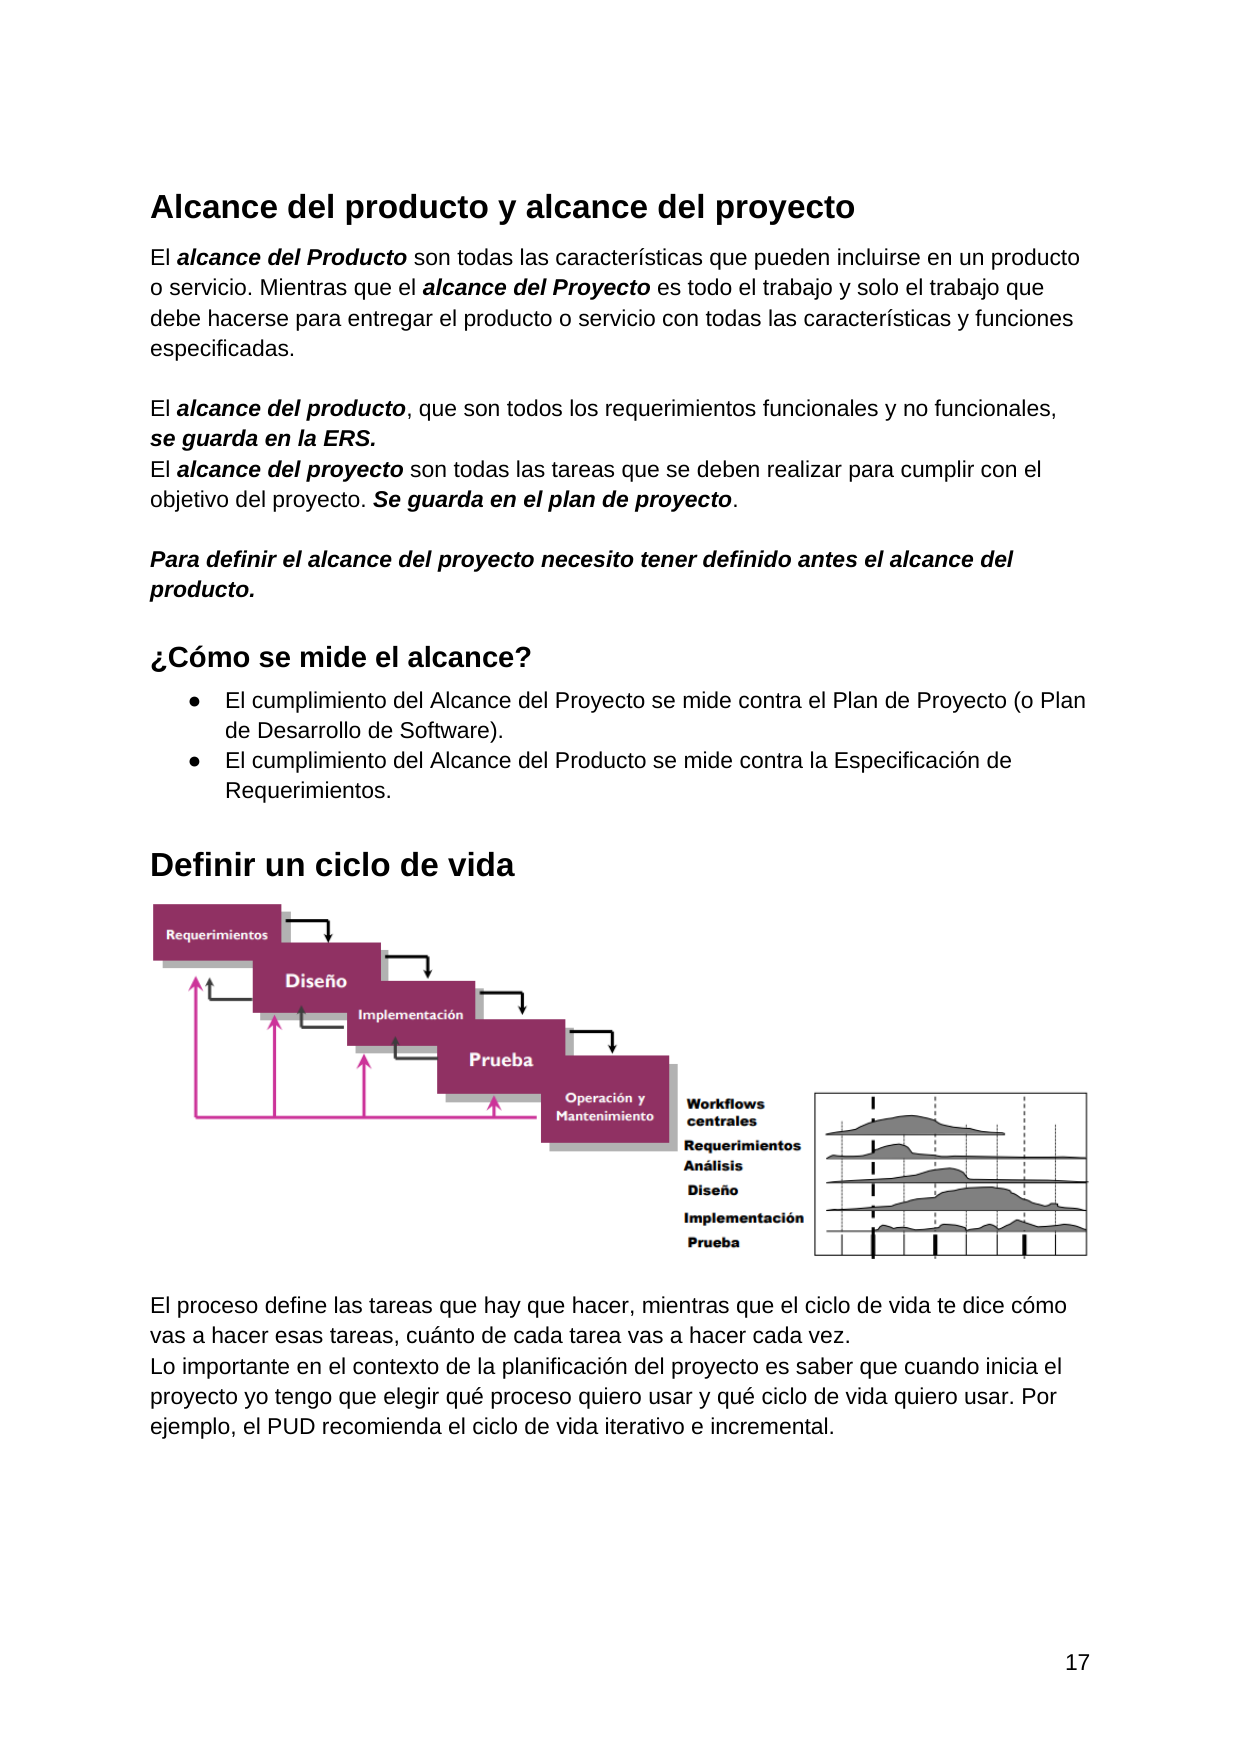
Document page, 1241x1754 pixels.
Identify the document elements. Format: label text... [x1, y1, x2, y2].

text Lo importante en el contexto de la planificación del proyecto es saber que cuando inicia el proyecto yo tengo que elegir qué proceso quiero usar y qué ciclo de vida quiero usar. Por ejemplo, el PUD recomienda el ciclo de vida iterativo e incremental. [150, 1353, 1090, 1439]
subtitle ¿Cómo se mide el alcance? [150, 640, 1090, 673]
subtitle Alcance del producto y alcance del proyecto [150, 187, 1090, 226]
text El proceso define las tareas que hay que hacer, mientras que el ciclo de vida te dice cómo vas a hacer esas tareas, cuánto de cada tarea vas a hacer cada vez. [150, 1292, 1090, 1349]
text El alcance del producto, que son todos los requerimientos funcionales y no funcionales, se guarda en la ERS. [150, 395, 1090, 452]
list El cumplimiento del Alcance del Producto se mide contra la Especificación de Requerimientos. [187, 747, 1090, 804]
text El alcance del proyecto son todas las tareas que se deben realizar para cumplir con el objetivo del proyecto. Se guarda en el plan de proyecto. [150, 456, 1090, 512]
text Para definir el alcance del proyecto necesito tener definido antes el alcance del producto. [150, 546, 1090, 603]
list El cumplimiento del Alcance del Proyecto se mide contra el Plan de Proyecto (o Plan de Desarrollo de Software). [187, 687, 1090, 743]
picture [150, 901, 1091, 1259]
text El alcance del Producto son todas las características que pueden incluirse en un producto o servicio. Mientras que el alcance del Proyecto es todo el trabajo y solo el trabajo que debe hacerse para entregar el producto o servicio con todas las características y funciones especificadas. [150, 244, 1090, 361]
subtitle Definir un ciclo de vida [150, 845, 1090, 884]
